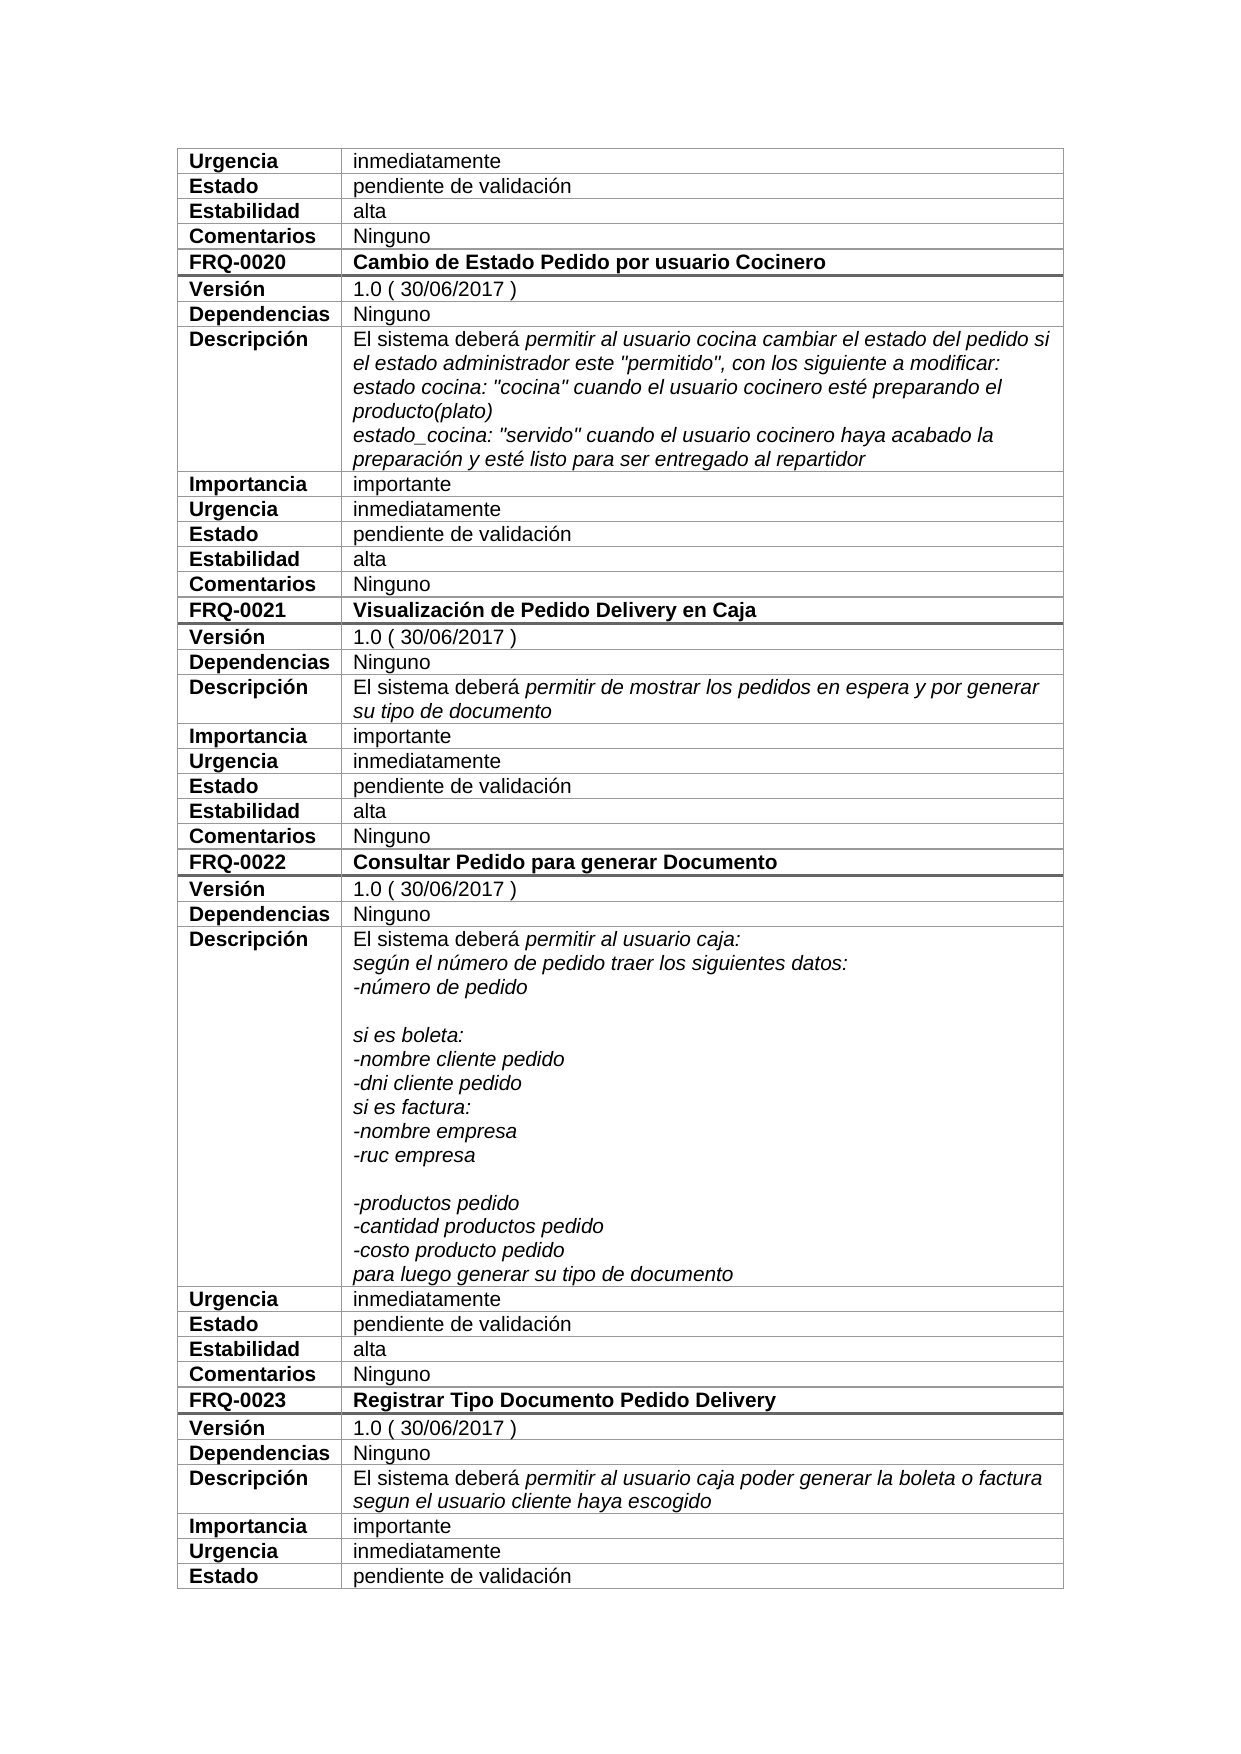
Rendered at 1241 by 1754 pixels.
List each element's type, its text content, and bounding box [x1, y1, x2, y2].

table_cell Importancia [178, 1514, 341, 1538]
table_cell Ninguno [342, 224, 1063, 248]
table_cell El sistema deberá permitir al usuario cocina cambiar el estado del pedido si el estado administrador este "permitido", con los siguiente a modificar: estado cocina: "cocina" cuando el usuario cocinero esté preparando el producto(plato) estado_cocina: "servido" cuando el usuario cocinero haya acabado la preparación y esté listo para ser entregado al repartidor [342, 327, 1063, 471]
table_cell importante [342, 724, 1063, 748]
table_cell Estado [178, 174, 341, 198]
table_cell Ninguno [342, 650, 1063, 674]
table_cell Comentarios [178, 224, 341, 248]
table_header Visualización de Pedido Delivery en Caja [342, 598, 1063, 622]
table_cell Versión [178, 277, 341, 301]
table_cell Ninguno [342, 824, 1063, 848]
table_cell Urgencia [178, 1539, 341, 1563]
table_cell Estabilidad [178, 1337, 341, 1361]
table_cell Comentarios [178, 1362, 341, 1386]
table_header FRQ-0022 [178, 850, 341, 874]
table_cell Importancia [178, 724, 341, 748]
table_cell alta [342, 199, 1063, 223]
table_cell 1.0 ( 30/06/2017 ) [342, 625, 1063, 649]
table_cell Estabilidad [178, 199, 341, 223]
table_cell 1.0 ( 30/06/2017 ) [342, 277, 1063, 301]
table_cell Estado [178, 1564, 341, 1588]
table_cell Urgencia [178, 497, 341, 521]
table_cell Importancia [178, 472, 341, 496]
table_header Consultar Pedido para generar Documento [342, 850, 1063, 874]
table_cell Ninguno [342, 302, 1063, 326]
table_cell Estabilidad [178, 799, 341, 823]
table_cell Estado [178, 1312, 341, 1336]
table_cell Dependencias [178, 302, 341, 326]
table_cell Estado [178, 774, 341, 798]
table_cell Comentarios [178, 824, 341, 848]
table_cell Dependencias [178, 650, 341, 674]
table_cell pendiente de validación [342, 1564, 1063, 1588]
table_cell El sistema deberá permitir al usuario caja: según el número de pedido traer los siguientes datos: -número de pedido si es boleta: -nombre cliente pedido -dni cliente pedido si es factura: -nombre empresa -ruc empresa -productos pedido -cantidad productos pedido -costo producto pedido para luego generar su tipo de documento [342, 927, 1063, 1286]
table_cell alta [342, 1337, 1063, 1361]
table_header Registrar Tipo Documento Pedido Delivery [342, 1388, 1063, 1412]
table_cell Estado [178, 522, 341, 546]
table_cell Descripción [178, 927, 341, 1286]
table_cell Ninguno [342, 902, 1063, 926]
table_cell importante [342, 472, 1063, 496]
table_cell pendiente de validación [342, 522, 1063, 546]
table_cell Urgencia [178, 149, 341, 173]
table_cell 1.0 ( 30/06/2017 ) [342, 1415, 1063, 1439]
table_cell inmediatamente [342, 149, 1063, 173]
table_cell 1.0 ( 30/06/2017 ) [342, 877, 1063, 901]
table_cell Urgencia [178, 749, 341, 773]
table_cell inmediatamente [342, 1539, 1063, 1563]
table_cell importante [342, 1514, 1063, 1538]
table_cell Versión [178, 877, 341, 901]
table_cell Descripción [178, 1465, 341, 1513]
table_cell Comentarios [178, 572, 341, 596]
table_cell Ninguno [342, 1440, 1063, 1464]
table_cell Urgencia [178, 1287, 341, 1311]
table_cell Dependencias [178, 1440, 341, 1464]
table_header Cambio de Estado Pedido por usuario Cocinero [342, 250, 1063, 274]
table_header FRQ-0020 [178, 250, 341, 274]
table_cell pendiente de validación [342, 1312, 1063, 1336]
table_cell Versión [178, 625, 341, 649]
table_cell Ninguno [342, 572, 1063, 596]
table_cell Descripción [178, 675, 341, 723]
table_cell Dependencias [178, 902, 341, 926]
table_cell Versión [178, 1415, 341, 1439]
table_cell inmediatamente [342, 1287, 1063, 1311]
table_cell El sistema deberá permitir de mostrar los pedidos en espera y por generar su tipo de documento [342, 675, 1063, 723]
table_cell inmediatamente [342, 497, 1063, 521]
table_cell Descripción [178, 327, 341, 471]
table_header FRQ-0021 [178, 598, 341, 622]
table_cell Estabilidad [178, 547, 341, 571]
table_cell inmediatamente [342, 749, 1063, 773]
table_cell pendiente de validación [342, 774, 1063, 798]
table_cell El sistema deberá permitir al usuario caja poder generar la boleta o factura segun el usuario cliente haya escogido [342, 1465, 1063, 1513]
table_cell alta [342, 799, 1063, 823]
table_cell Ninguno [342, 1362, 1063, 1386]
table_header FRQ-0023 [178, 1388, 341, 1412]
table_cell alta [342, 547, 1063, 571]
table_cell pendiente de validación [342, 174, 1063, 198]
